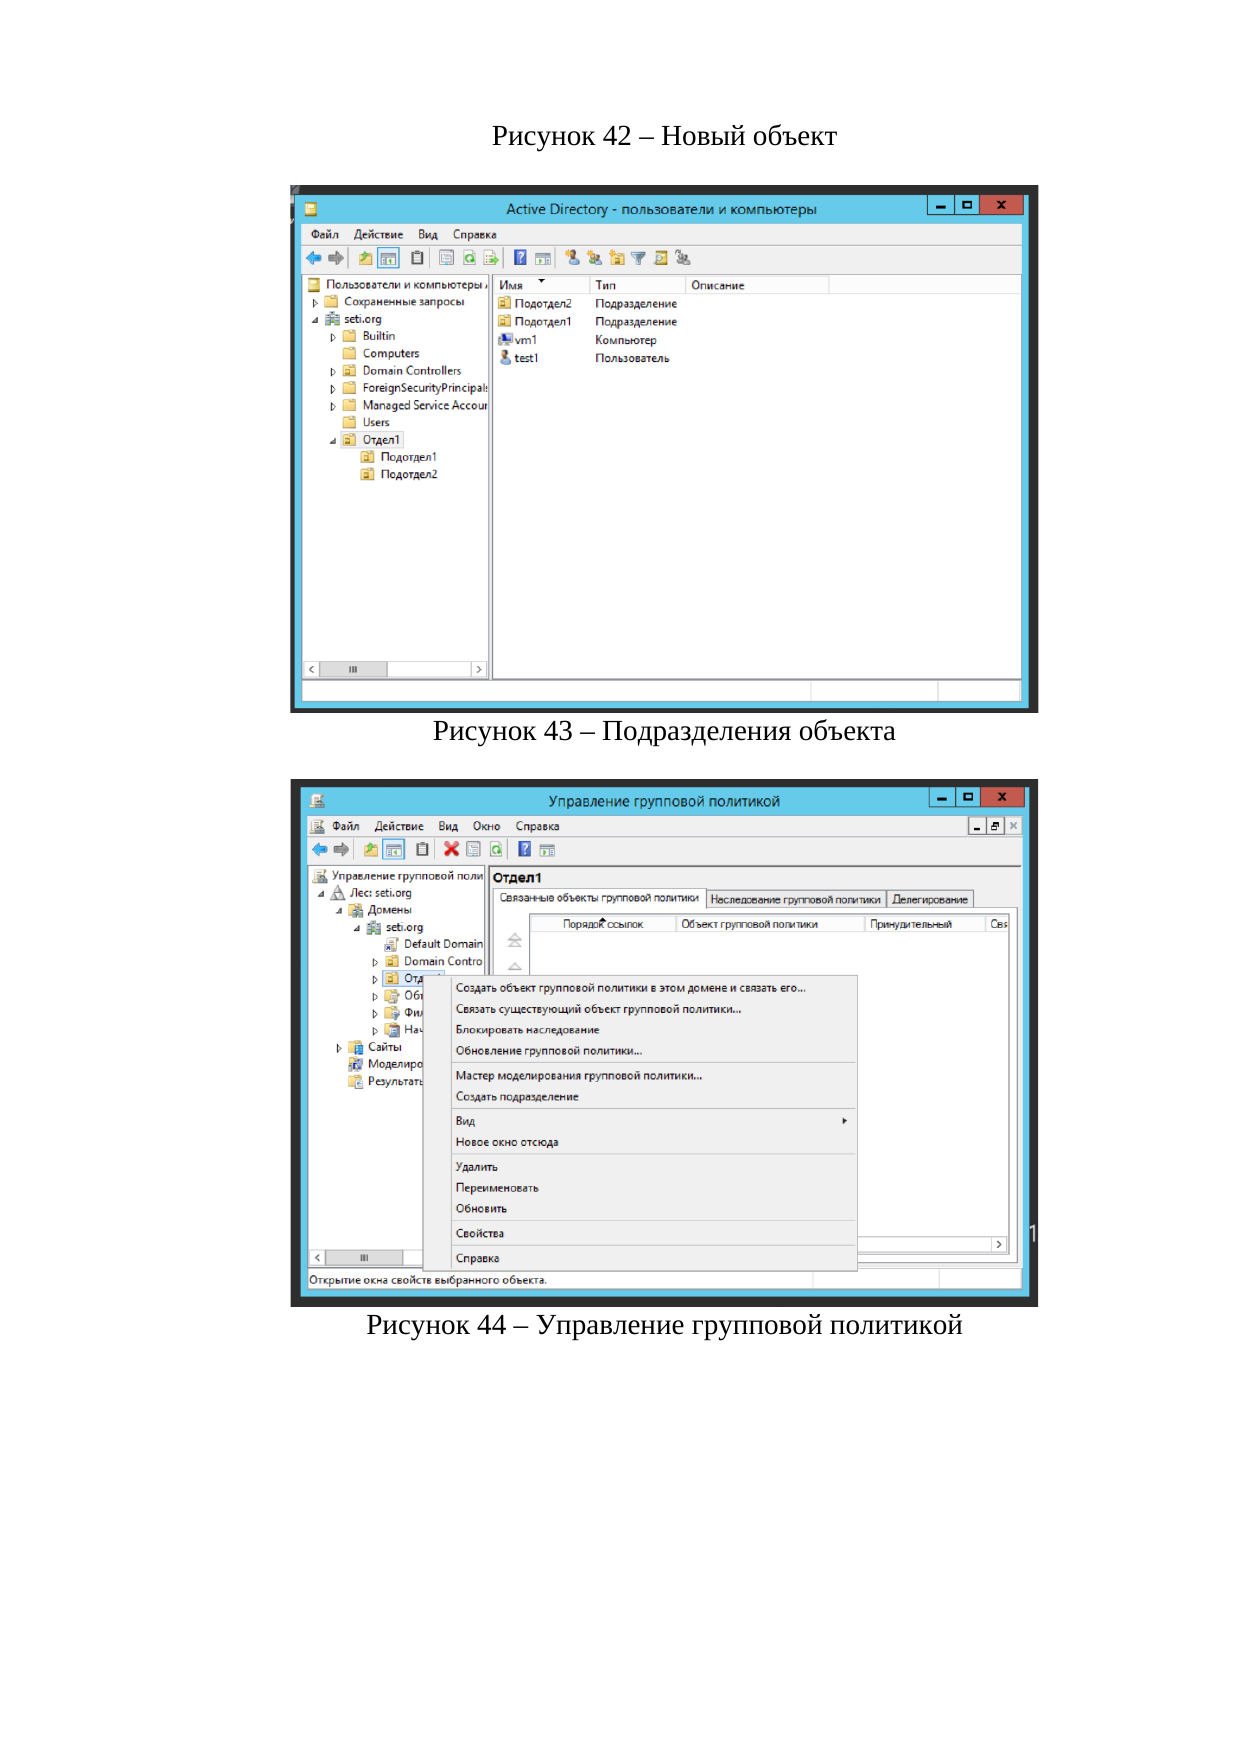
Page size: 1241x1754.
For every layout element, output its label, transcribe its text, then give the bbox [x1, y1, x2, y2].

text Рисунок 42 – Новый объект [177, 118, 1152, 152]
text Рисунок 44 – Управление групповой политикой [177, 1307, 1152, 1341]
text Рисунок 43 – Подразделения объекта [177, 713, 1152, 746]
picture [290, 779, 1039, 1307]
picture [290, 185, 1039, 713]
